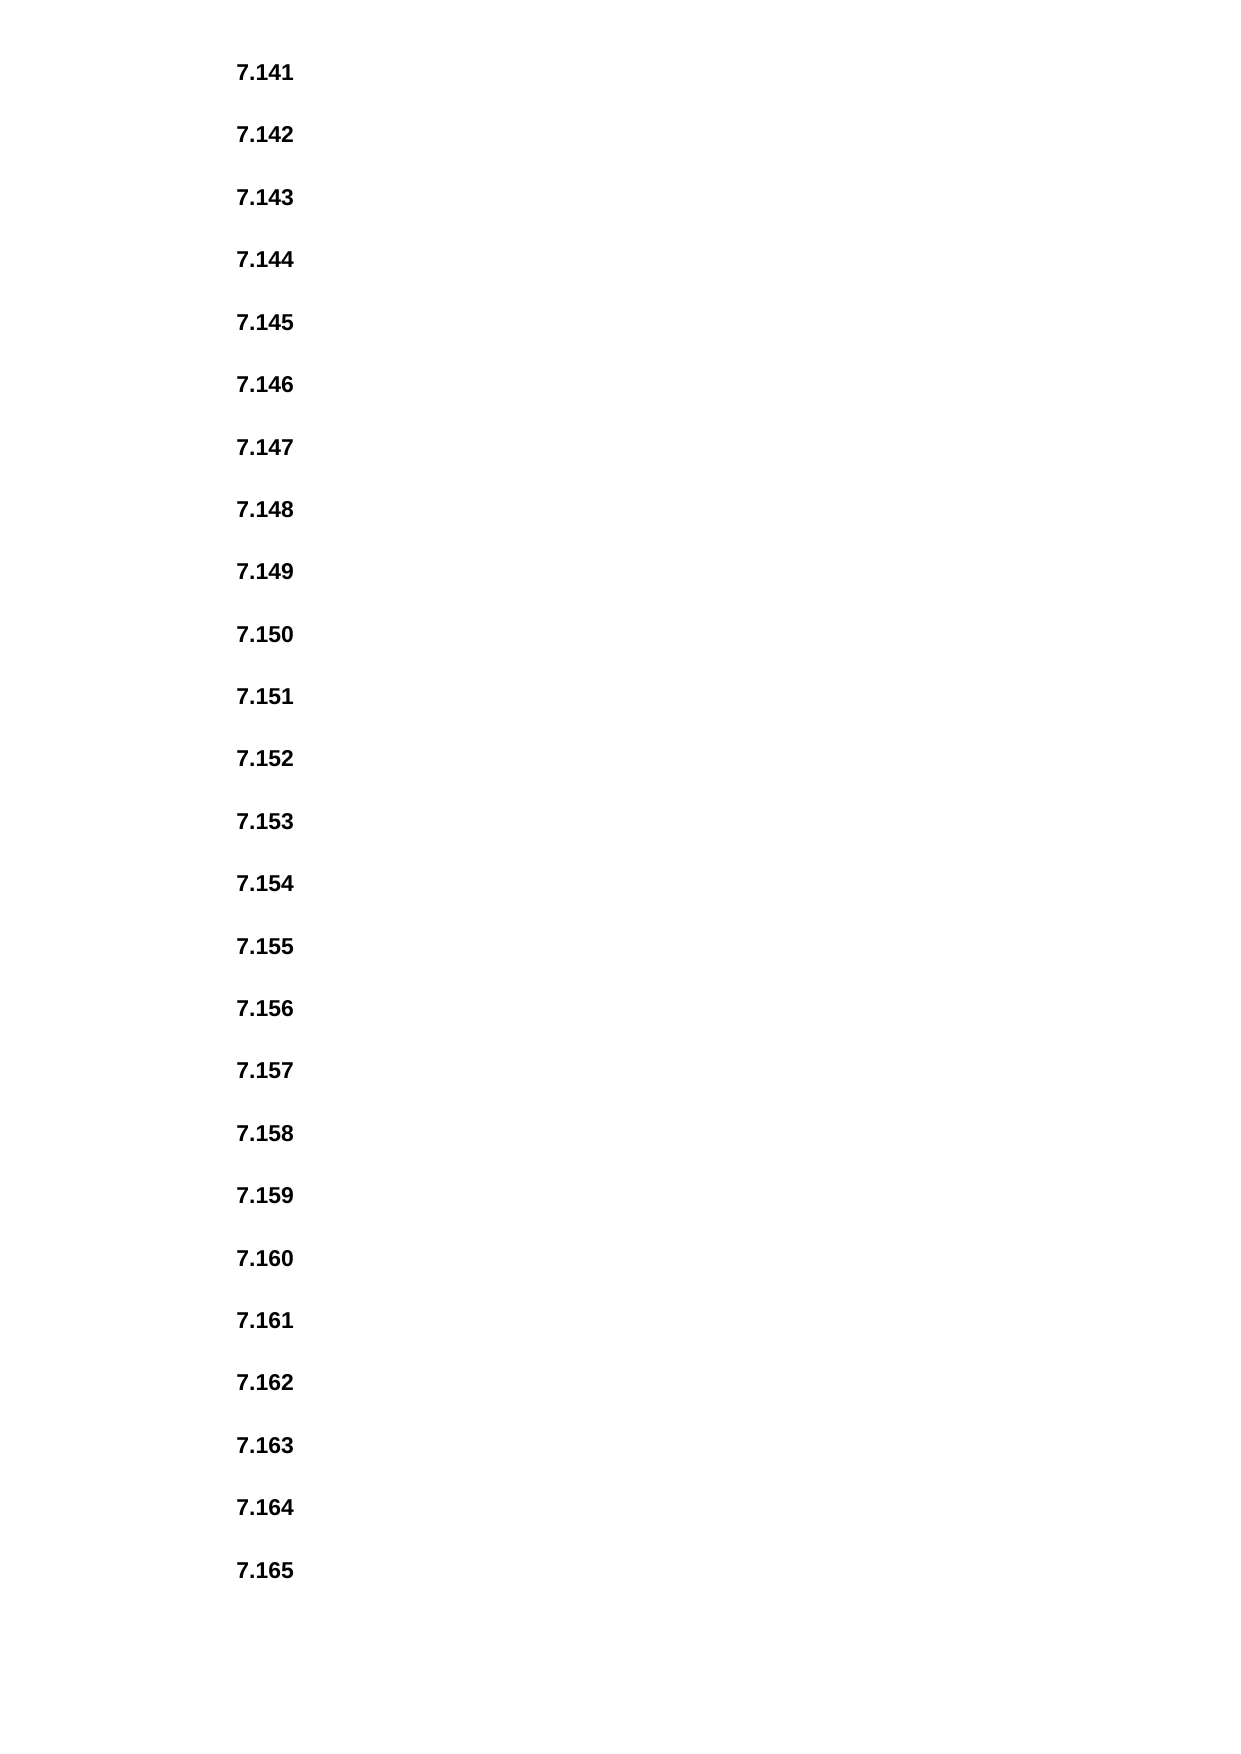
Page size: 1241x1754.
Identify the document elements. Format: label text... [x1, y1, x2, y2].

table_cell Tekniikka, Teknologiasovellus, Sääasemat, 3.20, 3.42 [225, 184, 1140, 246]
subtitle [236, 1557, 1129, 1583]
table_cell Tekniikka, Tietojenkäsittely, Analytiikka Viljelijän Maatilan oma räätälöity, 1.6, 2.4, 5.4 [225, 745, 1140, 808]
table_cell Tekniikka, Tietojenkäsittely, Metadata, 3.7 [225, 1494, 1140, 1557]
table_cell Tekniikka, Teknologiasovellus, Telemetria, 1.11, 1.41, 3.12, 3.22, 3.26, 3.27, 3.28, 4.10, 4.11, 5.1, 5.2, 5.3, 5.9, 5.15 [225, 246, 1140, 309]
subtitle Liite __. Koodien havainnot haastatteluaineistossa [236, 621, 1129, 647]
subtitle Liite __. Koodien havainnot haastatteluaineistossa [236, 1307, 1129, 1333]
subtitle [236, 121, 1129, 148]
subtitle Liite __. Koodien havainnot haastatteluaineistossa [236, 1057, 1129, 1084]
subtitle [236, 1494, 1129, 1521]
subtitle Liite __. Koodien havainnot haastatteluaineistossa [236, 496, 1129, 522]
table_cell Tekniikka, Tietojenkäsittely, Ihminen datan tulkitsijana/päätöksentekijänä, 2.1, 2.3, 2.11, 2.20, 2.40, 4.3, 4.4 [225, 1120, 1140, 1182]
table_cell Tekniikka, Teknologioiden omaksunta, Teknologioiden mahdollisuudet hyödyt edut, 1.7, 1.10, 1.11, 1.12, 1.15, 1.16, 1.17, 1.23, 1.34, 1.44, 1.45, 2.2, 2.16, 2.20, 2.23, 2.25, 2.26, 2.30, 3.24, 3.43, 4.8, 5.2, 5.8, 5.15, 5.16 [225, 496, 1140, 558]
table_cell Tekniikka, Tietojenkäsittely, Koneoppiminen, 1.25, 2.2, 2.4, 5.16, 5.17 [225, 1307, 1140, 1369]
table_cell Tekniikka, Tietojenkäsittely, Kuvantamisdata, 2.14, 2.39, 3.12, 3.15, 5.18 [225, 1369, 1140, 1432]
table_cell Tekniikka, Teknologioiden omaksunta, Asteittain, 1.1, 1.3, 1.31, 2.24, 2.26, 3.43, 4.1, 5.15 [225, 309, 1140, 371]
table_cell Tekniikka, Teknologioiden omaksunta, Kynnys, 1.29, 2.15, 2.21, 2.23, 4.8 [225, 371, 1140, 433]
subtitle Liite __. Koodien havainnot haastatteluaineistossa [236, 683, 1129, 709]
table_cell Tekniikka, Tietojenkäsittely, Analytiikka, 1.20, 1.24, 1.30, 1.39, 2.18, 2.22, 2.31, 2.45, 3.12, 4.2, 5.3, 5.4, 5.9, 5.14 [225, 683, 1140, 745]
subtitle Liite __. Koodien havainnot haastatteluaineistossa [236, 870, 1129, 897]
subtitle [236, 59, 1129, 85]
subtitle Liite __. Koodien havainnot haastatteluaineistossa [236, 246, 1129, 273]
subtitle Liite __. Koodien havainnot haastatteluaineistossa [236, 995, 1129, 1021]
subtitle Liite __. Koodien havainnot haastatteluaineistossa [236, 1244, 1129, 1271]
subtitle Liite __. Koodien havainnot haastatteluaineistossa [236, 309, 1129, 335]
table_cell Tekniikka, Teknologiasovellus, Datan alustapalvelu/järjestelmä, 1.9, 1.16, 1.18, 1.30, 2.5, 2.9, 2.32, 2.41, 2.42, 2.43, 3.8, 3.17, 3.18, 4.2, 4.12, 4.20, 4.24, 4.26, 4.27, 5.5, 5.9 [225, 59, 1140, 121]
table_cell Tekniikka, Tietojenkäsittely, Paikkatieto, 1.37, 5.3, 5.12 [225, 1557, 1140, 1619]
table_cell Tekniikka, Tietojenkäsittely, Analytiikkapalvelut, 1.20, 1.39, 3.12, 3.17, 4.2, 5.4, 5.9 [225, 808, 1140, 870]
subtitle Liite __. Koodien havainnot haastatteluaineistossa [236, 1369, 1129, 1396]
subtitle Liite __. Koodien havainnot haastatteluaineistossa [236, 808, 1129, 834]
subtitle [236, 184, 1129, 210]
table_cell Tekniikka, Tietojenkäsittely, Mallinnus, 2.3, 2.4, 2.20 [225, 1432, 1140, 1494]
subtitle Liite __. Koodien havainnot haastatteluaineistossa [236, 371, 1129, 397]
table_cell Tekniikka, Tietojenkäsittely, Karttatiedostot, 2.14, 2.39 [225, 1182, 1140, 1244]
subtitle Liite __. Koodien havainnot haastatteluaineistossa [236, 1432, 1129, 1458]
table_cell Tekniikka, Tietojenkäsittely, Datan laatu ja laatuhaasteet, 1.25, 2.18, 4.11 [225, 933, 1140, 995]
table_cell Tekniikka, Teknologiasovellus, Sensoriverkot, 3.35, 3.42, 4.2 [225, 121, 1140, 184]
subtitle Liite __. Koodien havainnot haastatteluaineistossa [236, 433, 1129, 460]
table_cell Tekniikka, Teknologioiden omaksunta, Laajuus, 1.10, 1.35, 2.21, 3.8, 3.20, 3.21, 3.24, 3.42, 3.43, 5.7, 5.8, 5.14 [225, 434, 1140, 496]
table_cell Tekniikka, Tietojenkäsittely, Datan siirreltävyys, 1.6, 2.8, 2.13, 2.42, 3.15, 4.5, 4.10, 5.9 [225, 1058, 1140, 1120]
table_cell Tekniikka, Tietojenkäsittely, Datan osto ja myynti, 1.16, 2.41, 3.18 [225, 995, 1140, 1057]
subtitle Liite __. Koodien havainnot haastatteluaineistossa [236, 1120, 1129, 1146]
table_cell Tekniikka, Tietojenkäsittely, Karttatiedot Ortomosaiikkikartta, 2.14, 3.12, 4.10, 4.11 [225, 1245, 1140, 1307]
table_cell Tekniikka, Tietojenkäsittely, Datan integraatio, 1.20, 1.25, 2.5, 2.14, 2.43, 3.8, 4.1, 4.6, 4.20, 5.3, 5.5, 5.9 [225, 870, 1140, 933]
table_cell Tekniikka, Teknologioiden omaksunta, Yleinen, 1.1, 1.34, 2.9, 2.23, 2.26, 2.34, 2.35, 2.36, 4.1, 4.8, 5.2, 5.7, 5.8, 5.9, 5.14, 5.15 [225, 621, 1140, 683]
subtitle Liite __. Koodien havainnot haastatteluaineistossa [236, 745, 1129, 772]
subtitle Liite __. Koodien havainnot haastatteluaineistossa [236, 933, 1129, 959]
subtitle Liite __. Koodien havainnot haastatteluaineistossa [236, 558, 1129, 584]
subtitle Liite __. Koodien havainnot haastatteluaineistossa [236, 1182, 1129, 1208]
table_cell Tekniikka, Teknologioiden omaksunta, Viljelijöiden uusien teknologoiden ymmärrys-asiantuntemus-taidot, 1.3, 2.22, 5.1, 5.2 [225, 558, 1140, 621]
